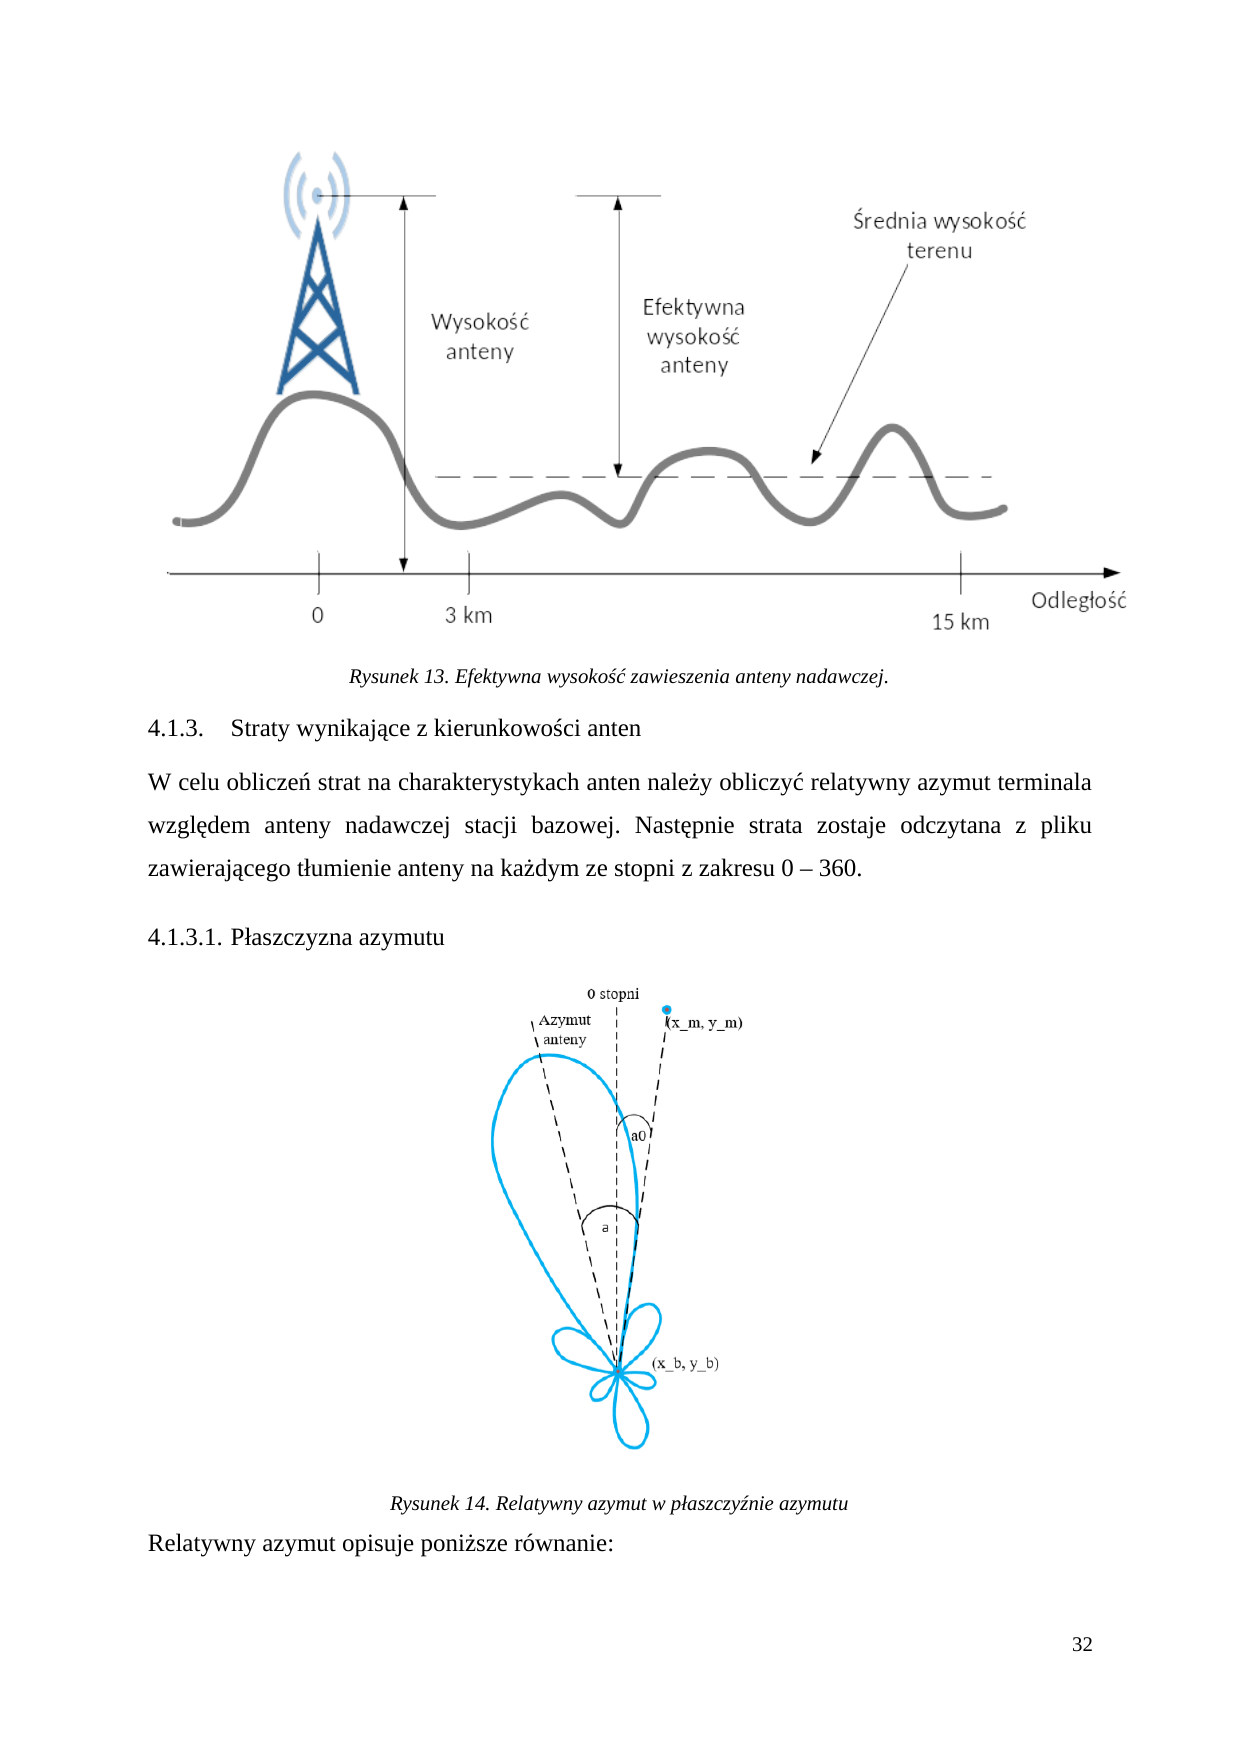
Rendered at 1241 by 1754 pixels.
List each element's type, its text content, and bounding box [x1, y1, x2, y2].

text Rysunek 13. Efektywna wysokość zawieszenia anteny nadawczej. [148, 664, 1093, 688]
list Straty wynikające z kierunkowości anten [148, 713, 1093, 742]
text Relatywny azymut opisuje poniższe równanie: [148, 1528, 1093, 1556]
list Płaszczyzna azymutu [148, 922, 1093, 950]
text Rysunek 14. Relatywny azymut w płaszczyźnie azymutu [148, 1491, 1093, 1515]
picture [471, 975, 769, 1465]
text W celu obliczeń strat na charakterystykach anten należy obliczyć relatywny azymut terminala względem anteny nadawczej stacji bazowej. Następnie strata zostaje odczytana z pliku zawierającego tłumienie anteny na każdym ze stopni z zakresu 0 – 360. [148, 767, 1093, 882]
